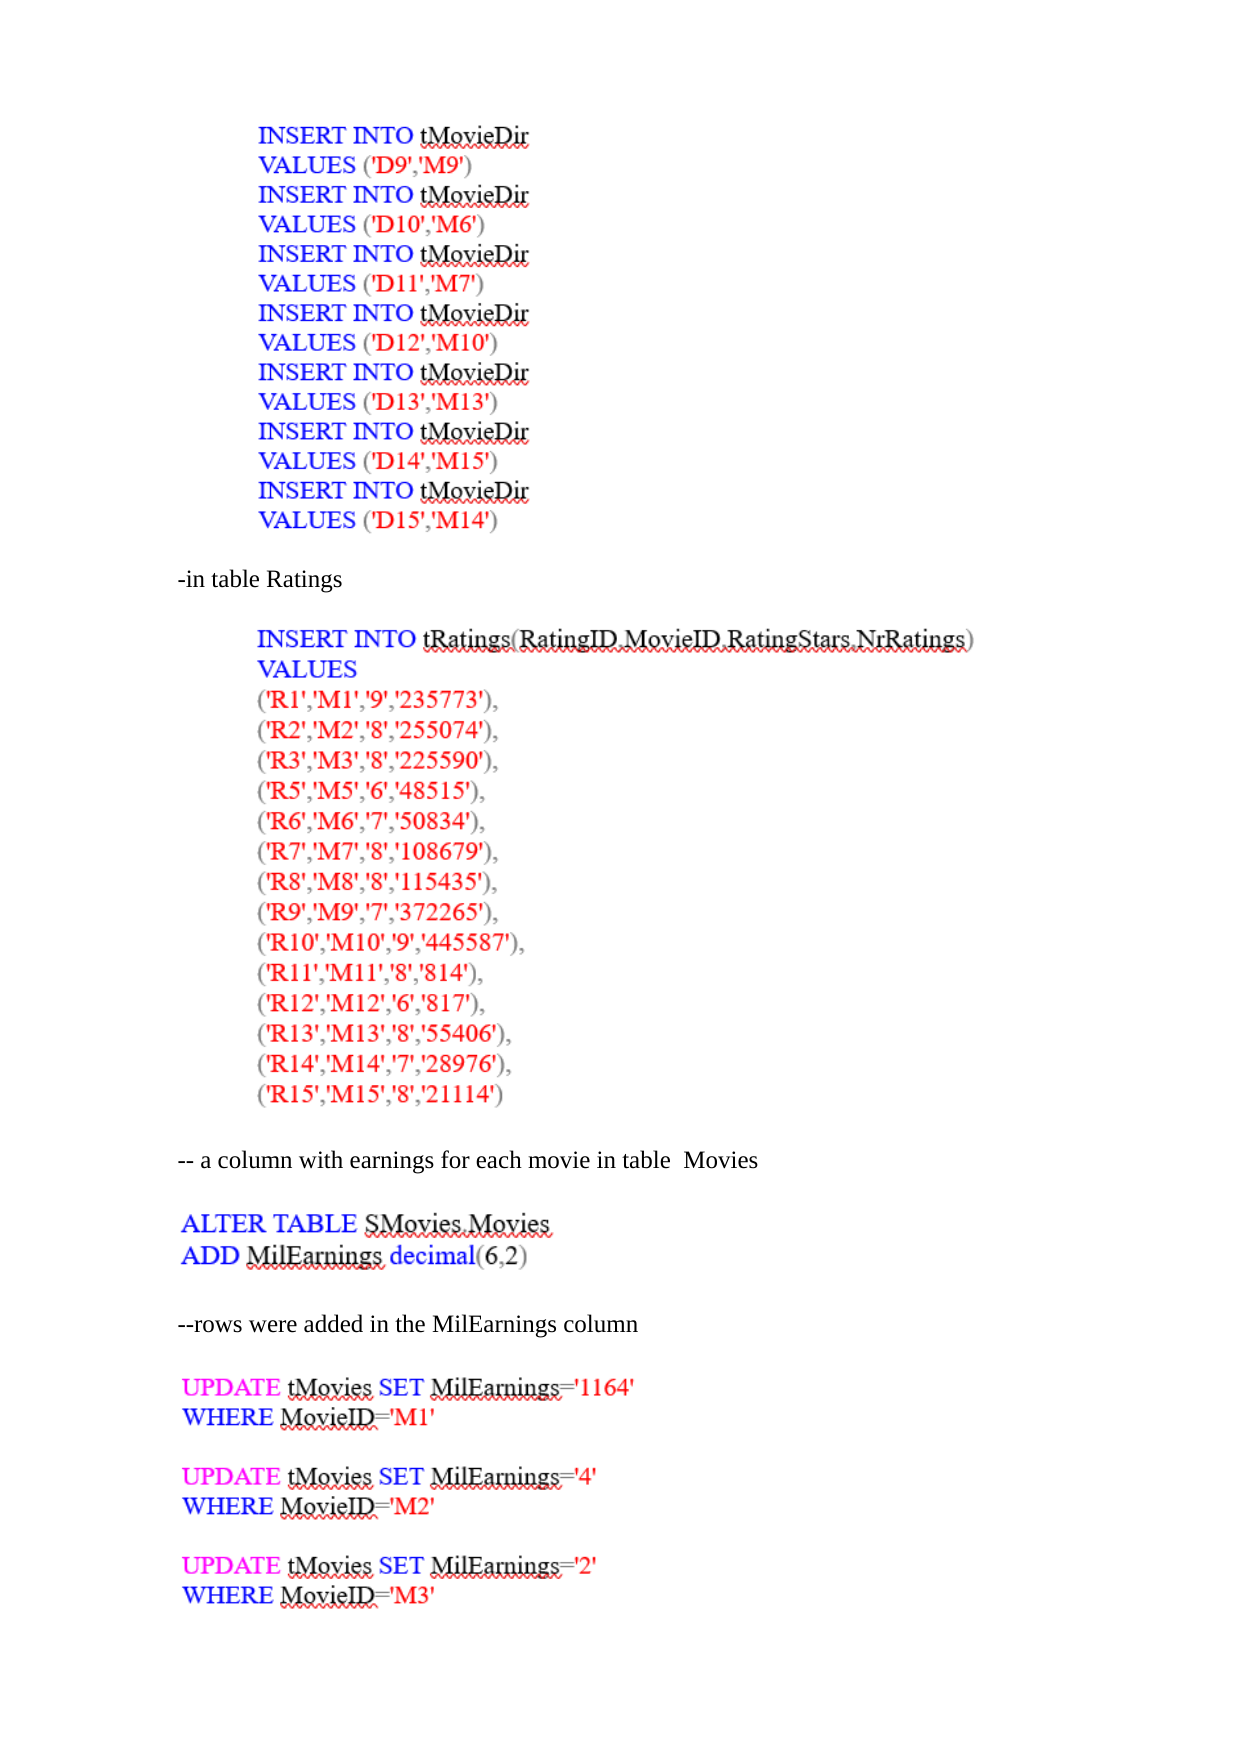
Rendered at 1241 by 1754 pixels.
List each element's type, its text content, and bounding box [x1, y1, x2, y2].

picture [252, 621, 978, 1117]
picture [177, 1366, 650, 1619]
picture [252, 118, 544, 536]
text -- a column with earnings for each movie in table Movies [177, 1145, 1122, 1174]
text --rows were added in the MilEarnings column [177, 1309, 1122, 1338]
text -in table Ratings [177, 564, 1122, 593]
picture [177, 1202, 562, 1281]
